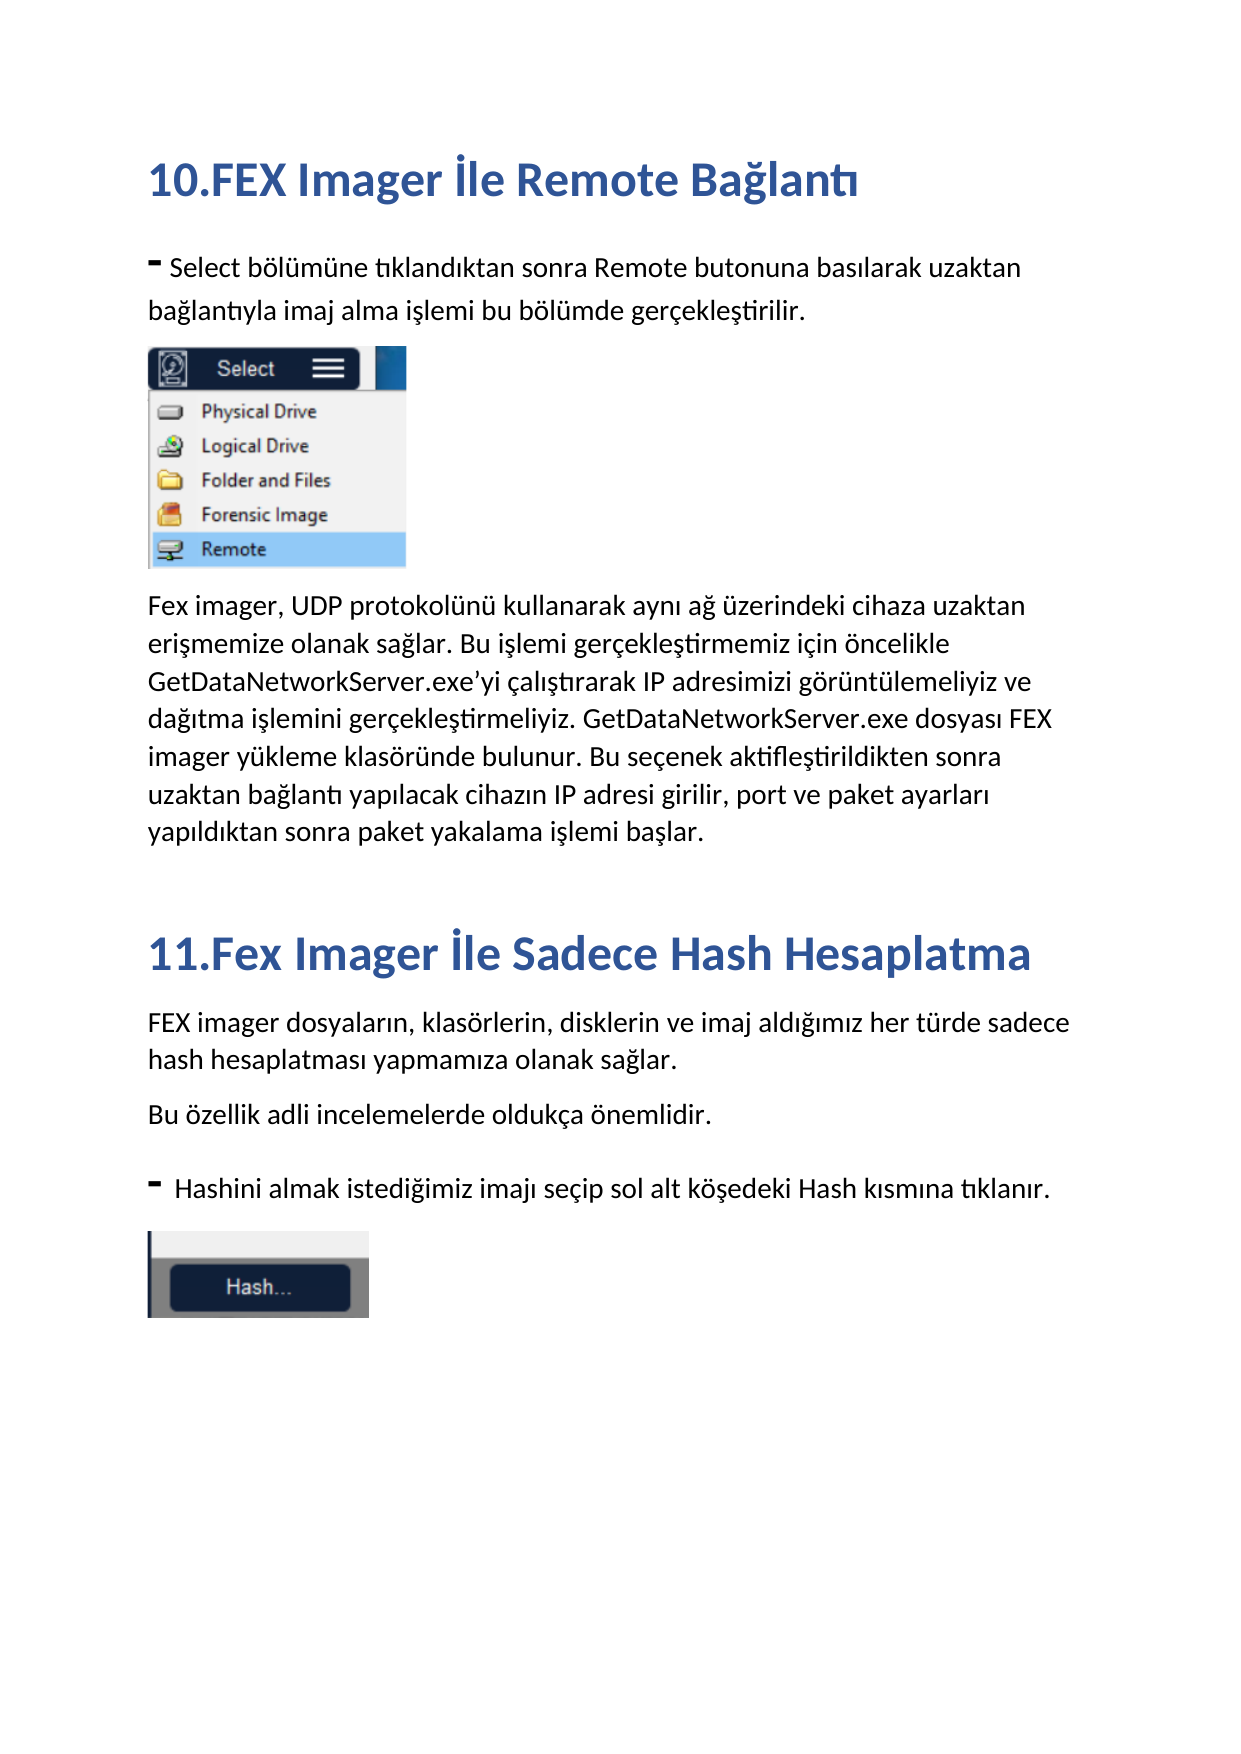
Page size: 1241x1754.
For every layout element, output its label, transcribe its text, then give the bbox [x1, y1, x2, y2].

text Fex imager, UDP protokolünü kullanarak aynı ağ üzerindeki cihaza uzaktan erişmemize olanak sağlar. Bu işlemi gerçekleştirmemiz için öncelikle GetDataNetworkServer.exe’yi çalıştırarak IP adresimizi görüntülemeliyiz ve dağıtma işlemini gerçekleştirmeliyiz. GetDataNetworkServer.exe dosyası FEX imager yükleme klasöründe bulunur. Bu seçenek aktifleştirildikten sonra uzaktan bağlantı yapılacak cihazın IP adresi girilir, port ve paket ayarları yapıldıktan sonra paket yakalama işlemi başlar. [148, 587, 1093, 849]
text - Select bölümüne tıklandıktan sonra Remote butonuna basılarak uzaktan bağlantıyla imaj alma işlemi bu bölümde gerçekleştirilir. [148, 229, 1093, 328]
picture [147, 346, 407, 569]
text FEX imager dosyaların, klasörlerin, disklerin ve imaj aldığımız her türde sadece hash hesaplatması yapmamıza olanak sağlar. [148, 1004, 1093, 1077]
text Bu özellik adli incelemelerde oldukça önemlidir. [148, 1096, 1093, 1131]
text - Hashini almak istediğimiz imajı seçip sol alt köşedeki Hash kısmına tıklanır. [148, 1150, 1093, 1211]
picture [147, 1231, 369, 1318]
text 11.Fex Imager İle Sadece Hash Hesaplatma [148, 922, 1093, 983]
text 10.FEX Imager İle Remote Bağlantı [148, 148, 1093, 209]
